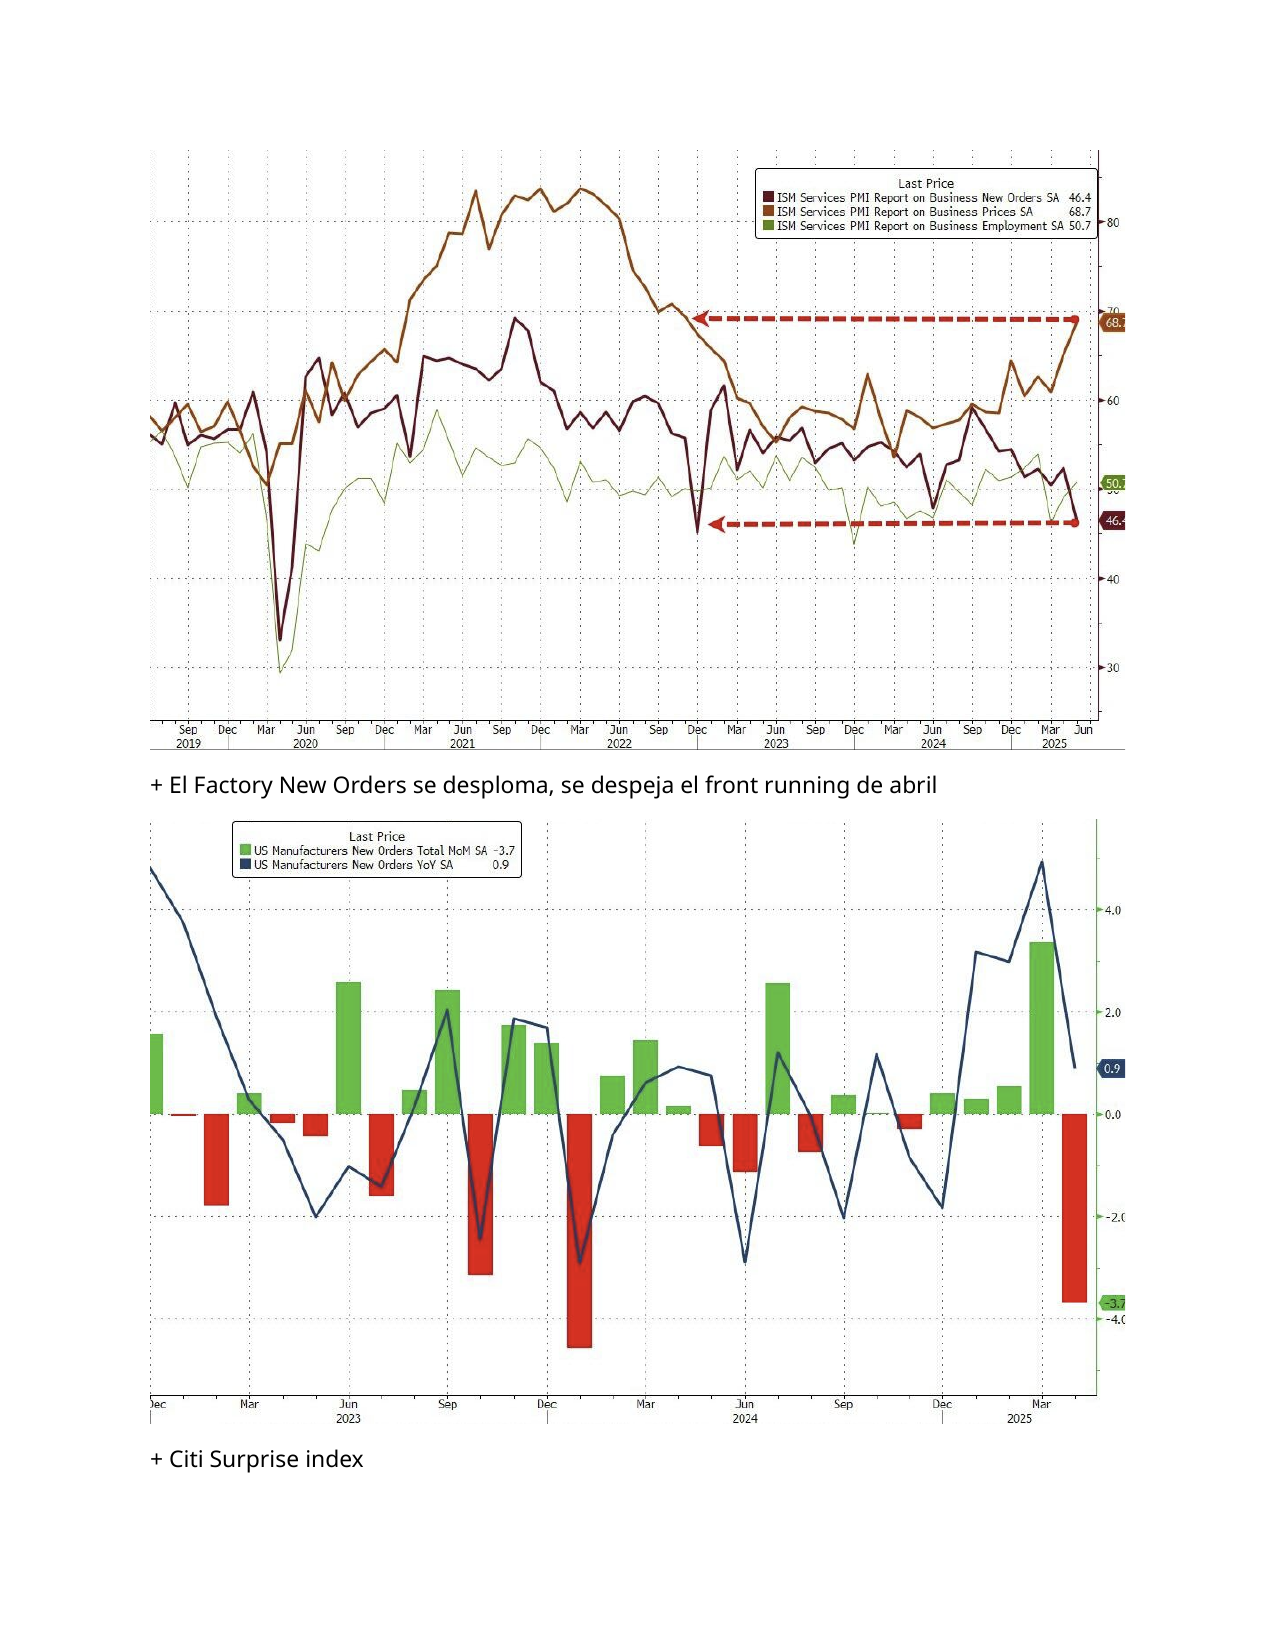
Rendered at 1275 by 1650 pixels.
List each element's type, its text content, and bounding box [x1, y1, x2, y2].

text + El Factory New Orders se desploma, se despeja el front running de abril [150, 769, 1125, 800]
text + Citi Surprise index [150, 1443, 1125, 1474]
picture [150, 150, 1125, 750]
picture [150, 819, 1125, 1424]
